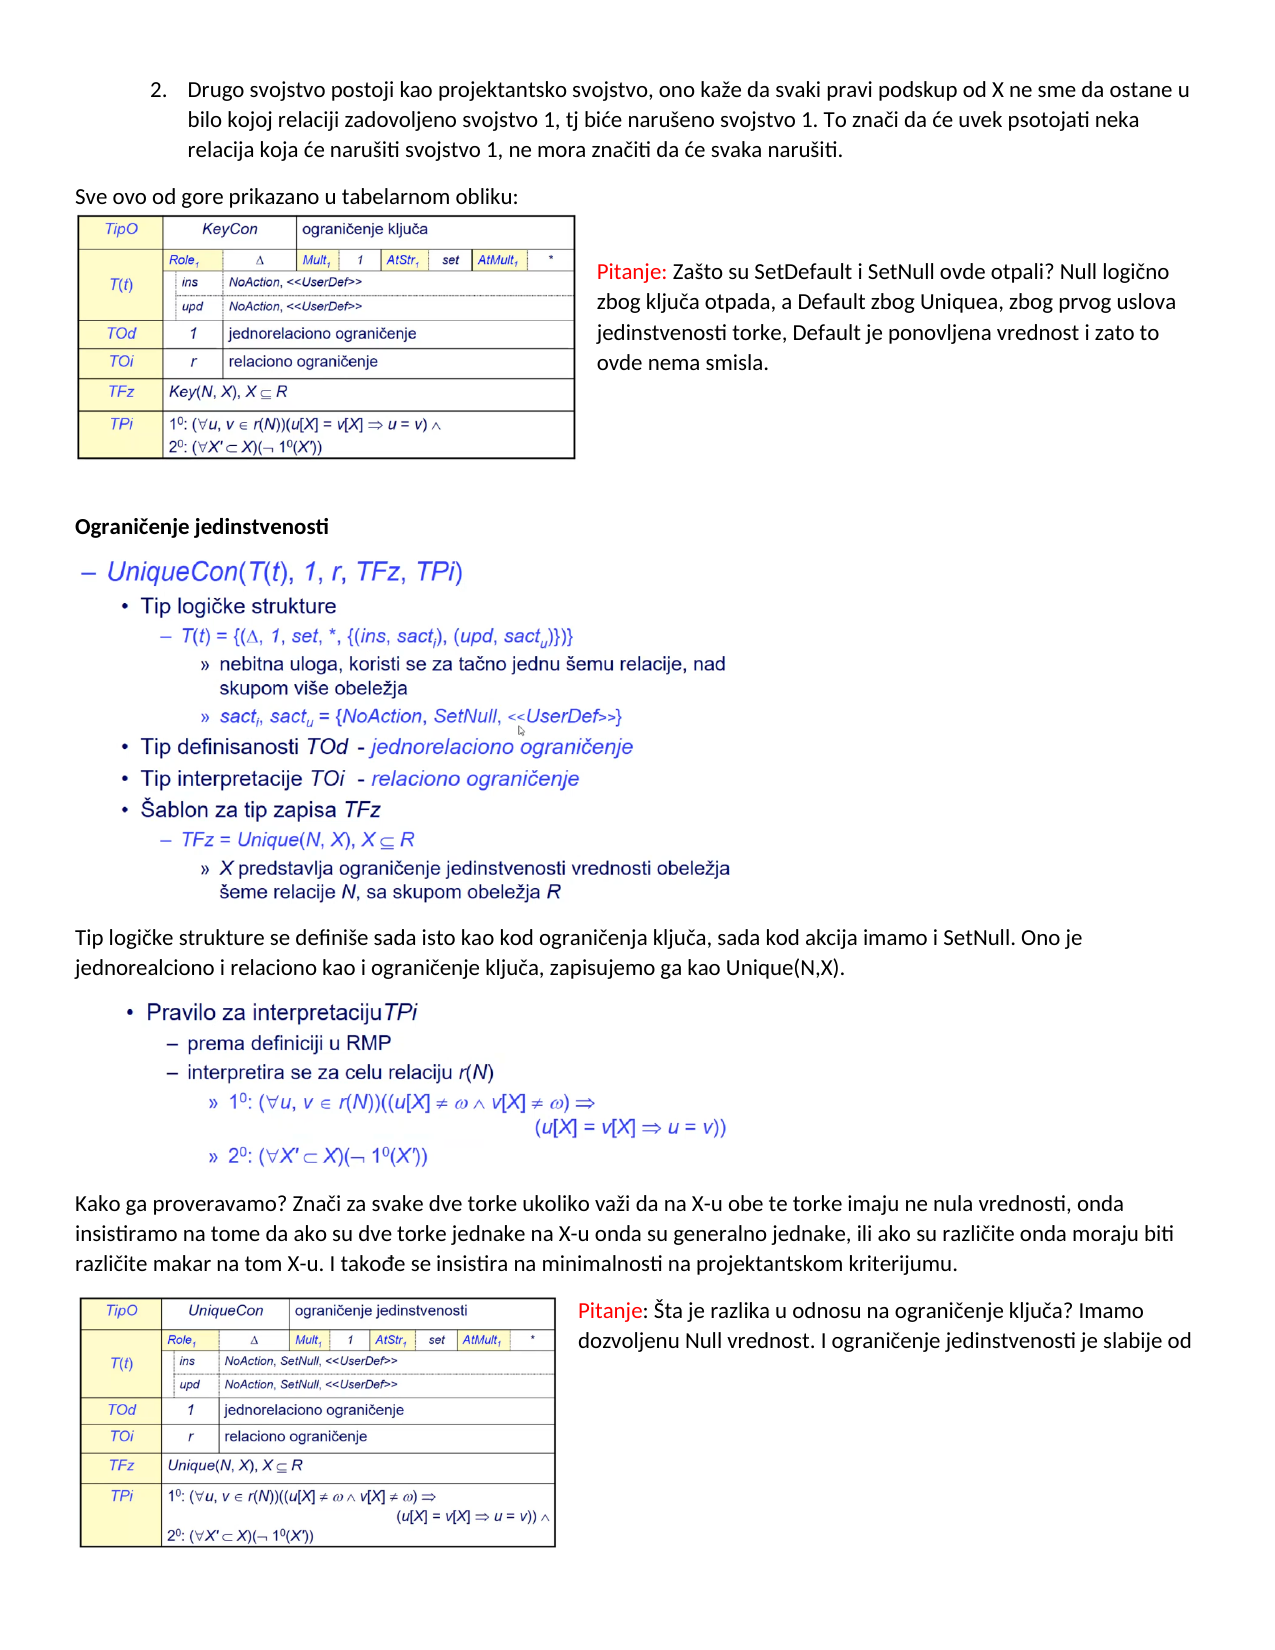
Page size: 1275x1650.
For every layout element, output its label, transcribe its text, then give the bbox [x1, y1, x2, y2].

picture [75, 559, 737, 905]
picture [126, 1000, 729, 1171]
list Drugo svojstvo postoji kao projektantsko svojstvo, ono kaže da svaki pravi podskup od X ne sme da ostane u bilo kojoj relaciji zadovoljeno svojstvo 1, tj biće narušeno svojstvo 1. To znači da će uvek psotojati neka relacija koja će narušiti svojstvo 1, ne mora značiti da će svaka narušiti. [150, 75, 1200, 163]
text Tip logičke strukture se definiše sada isto kao kod ograničenja ključa, sada kod akcija imamo i SetNull. Ono je jednorealciono i relaciono kao i ograničenje ključa, zapisujemo ga kao Unique(N,X). [75, 923, 1200, 981]
text Kako ga proveravamo? Znači za svake dve torke ukoliko važi da na X-u obe te torke imaju ne nula vrednosti, onda insistiramo na tome da ako su dve torke jednake na X-u onda su generalno jednake, ili ako su različite onda moraju biti različite makar na tom X-u. I takođe se insistira na minimalnosti na projektantskom kriterijumu. [75, 1189, 1200, 1277]
text Ograničenje jedinstvenosti [75, 512, 1200, 540]
picture [75, 1296, 559, 1549]
picture [75, 210, 578, 462]
text Sve ovo od gore prikazano u tabelarnom obliku: [75, 182, 1200, 210]
